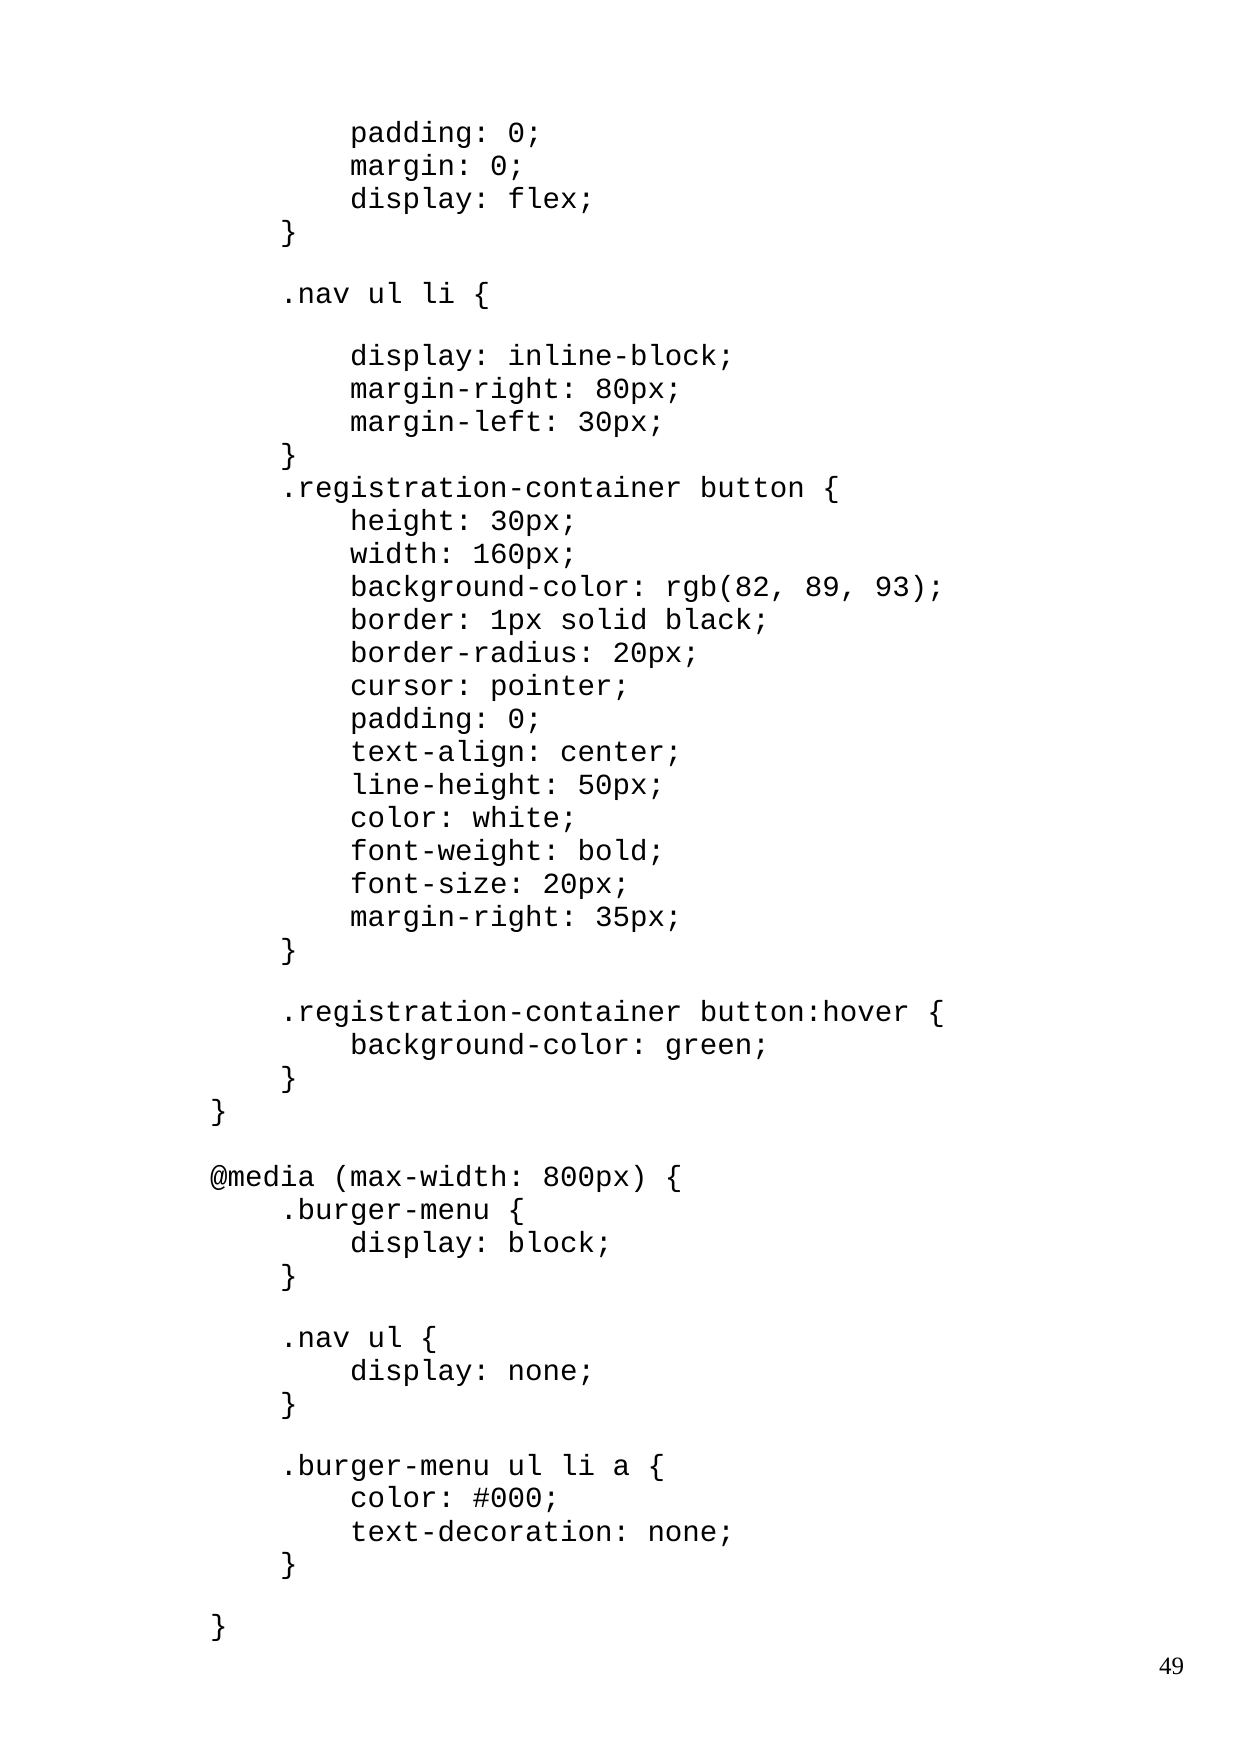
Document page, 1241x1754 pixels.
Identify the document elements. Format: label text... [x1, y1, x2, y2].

text } [136, 1063, 1184, 1096]
text font-size: 20px; [136, 869, 1184, 902]
text color: white; [136, 803, 1184, 836]
text .registration-container button:hover { [136, 997, 1184, 1030]
text height: 30px; [136, 506, 1184, 539]
text font-weight: bold; [136, 836, 1184, 869]
text } [136, 1096, 1184, 1129]
text margin-left: 30px; [136, 407, 1184, 440]
text } [136, 217, 1184, 250]
text margin-right: 80px; [136, 374, 1184, 407]
text .nav ul li { [136, 279, 1184, 312]
text padding: 0; [136, 118, 1184, 151]
text } [136, 1550, 1184, 1583]
text } [136, 1389, 1184, 1422]
text } [136, 1611, 1184, 1644]
text .registration-container button { [136, 473, 1184, 506]
text margin-right: 35px; [136, 902, 1184, 935]
text width: 160px; [136, 539, 1184, 572]
text display: flex; [136, 184, 1184, 217]
text .burger-menu { [136, 1195, 1184, 1228]
text cursor: pointer; [136, 671, 1184, 704]
text display: inline-block; [136, 341, 1184, 374]
text display: block; [136, 1228, 1184, 1261]
text } [136, 1261, 1184, 1294]
text padding: 0; [136, 704, 1184, 737]
text border: 1px solid black; [136, 605, 1184, 638]
text text-decoration: none; [136, 1517, 1184, 1550]
text } [136, 440, 1184, 473]
text border-radius: 20px; [136, 638, 1184, 671]
text background-color: green; [136, 1030, 1184, 1063]
text margin: 0; [136, 151, 1184, 184]
text @media (max-width: 800px) { [136, 1162, 1184, 1195]
text line-height: 50px; [136, 770, 1184, 803]
text background-color: rgb(82, 89, 93); [136, 572, 1184, 605]
text display: none; [136, 1356, 1184, 1389]
text } [136, 935, 1184, 968]
text color: #000; [136, 1484, 1184, 1517]
text .nav ul { [136, 1323, 1184, 1356]
text text-align: center; [136, 737, 1184, 770]
text .burger-menu ul li a { [136, 1451, 1184, 1484]
